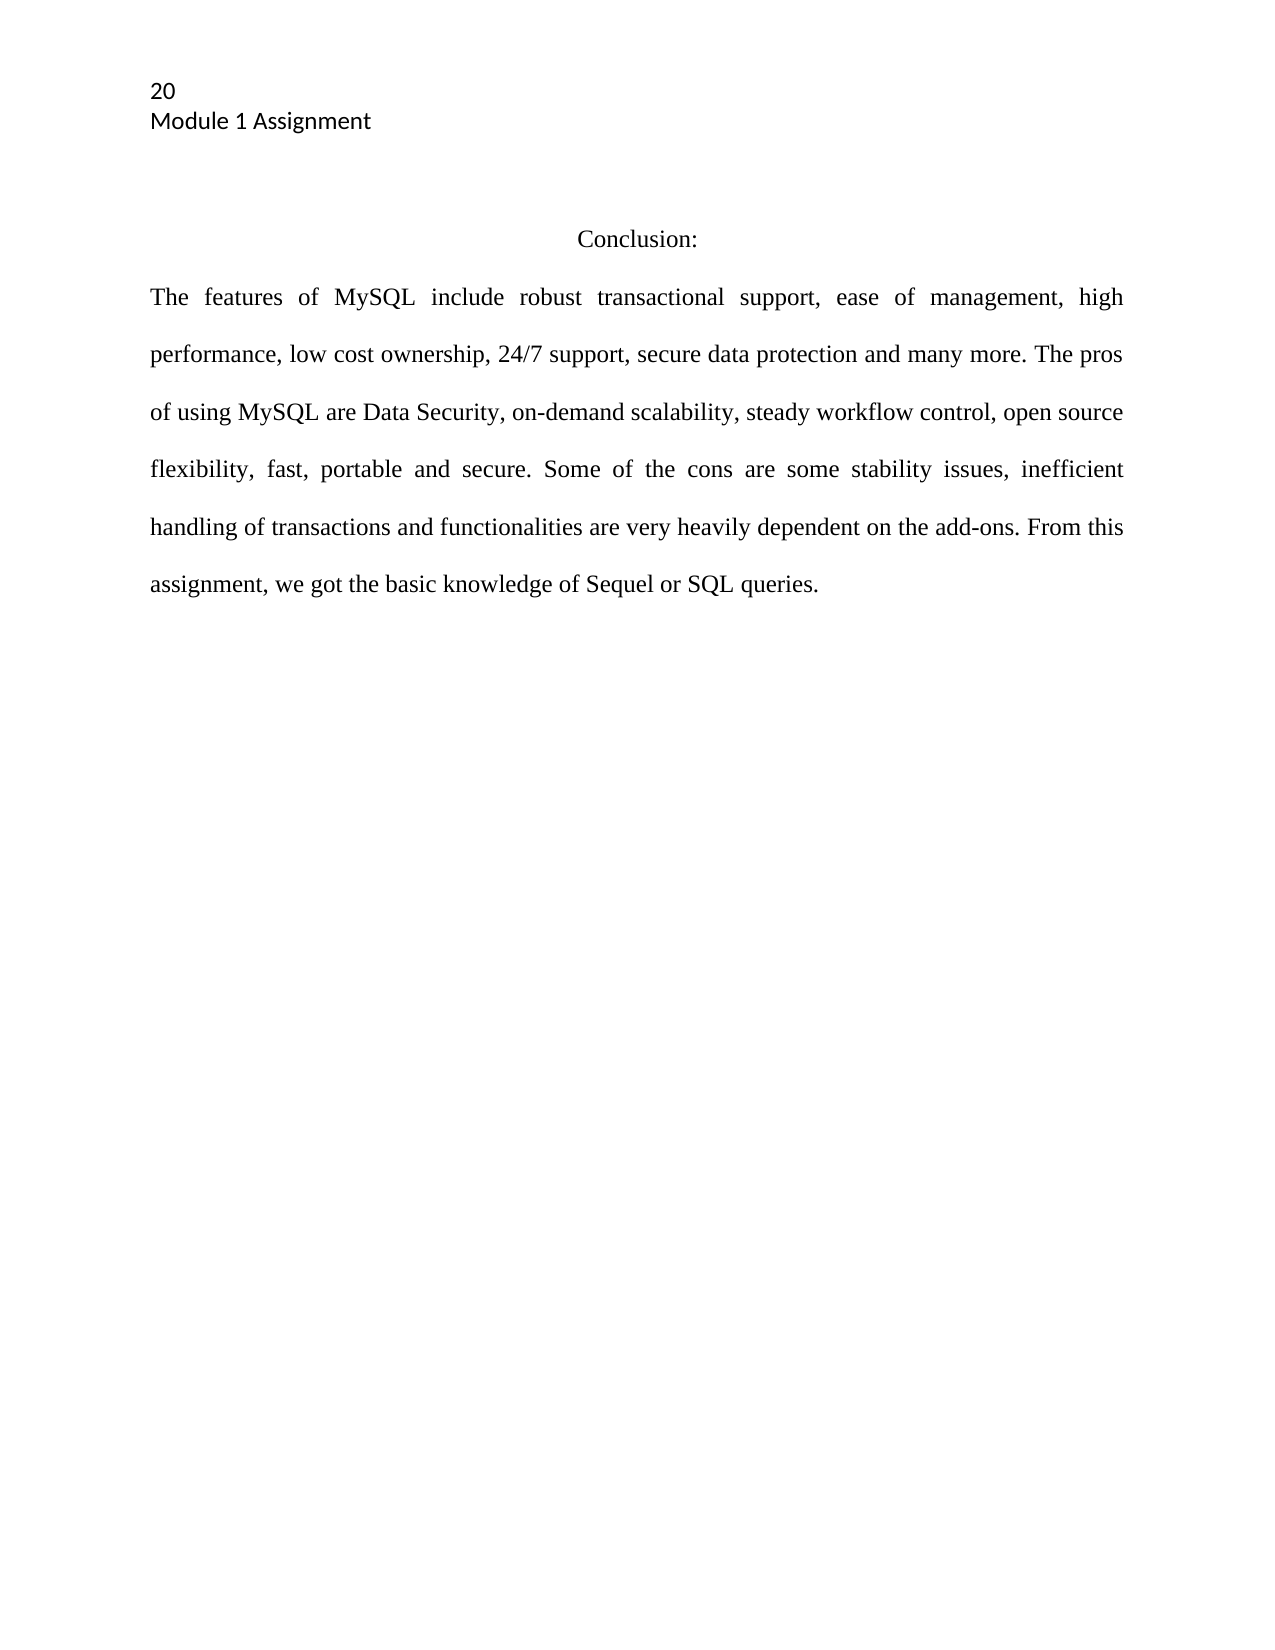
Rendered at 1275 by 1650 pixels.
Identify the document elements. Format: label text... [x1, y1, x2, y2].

text The features of MySQL include robust transactional support, ease of management, high performance, low cost ownership, 24/7 support, secure data protection and many more. The pros of using MySQL are Data Security, on-demand scalability, steady workflow control, open source flexibility, fast, portable and secure. Some of the cons are some stability issues, inefficient handling of transactions and functionalities are very heavily dependent on the add-ons. From this assignment, we got the basic knowledge of Sequel or SQL queries. [150, 282, 1125, 598]
text Conclusion: [150, 224, 1125, 253]
